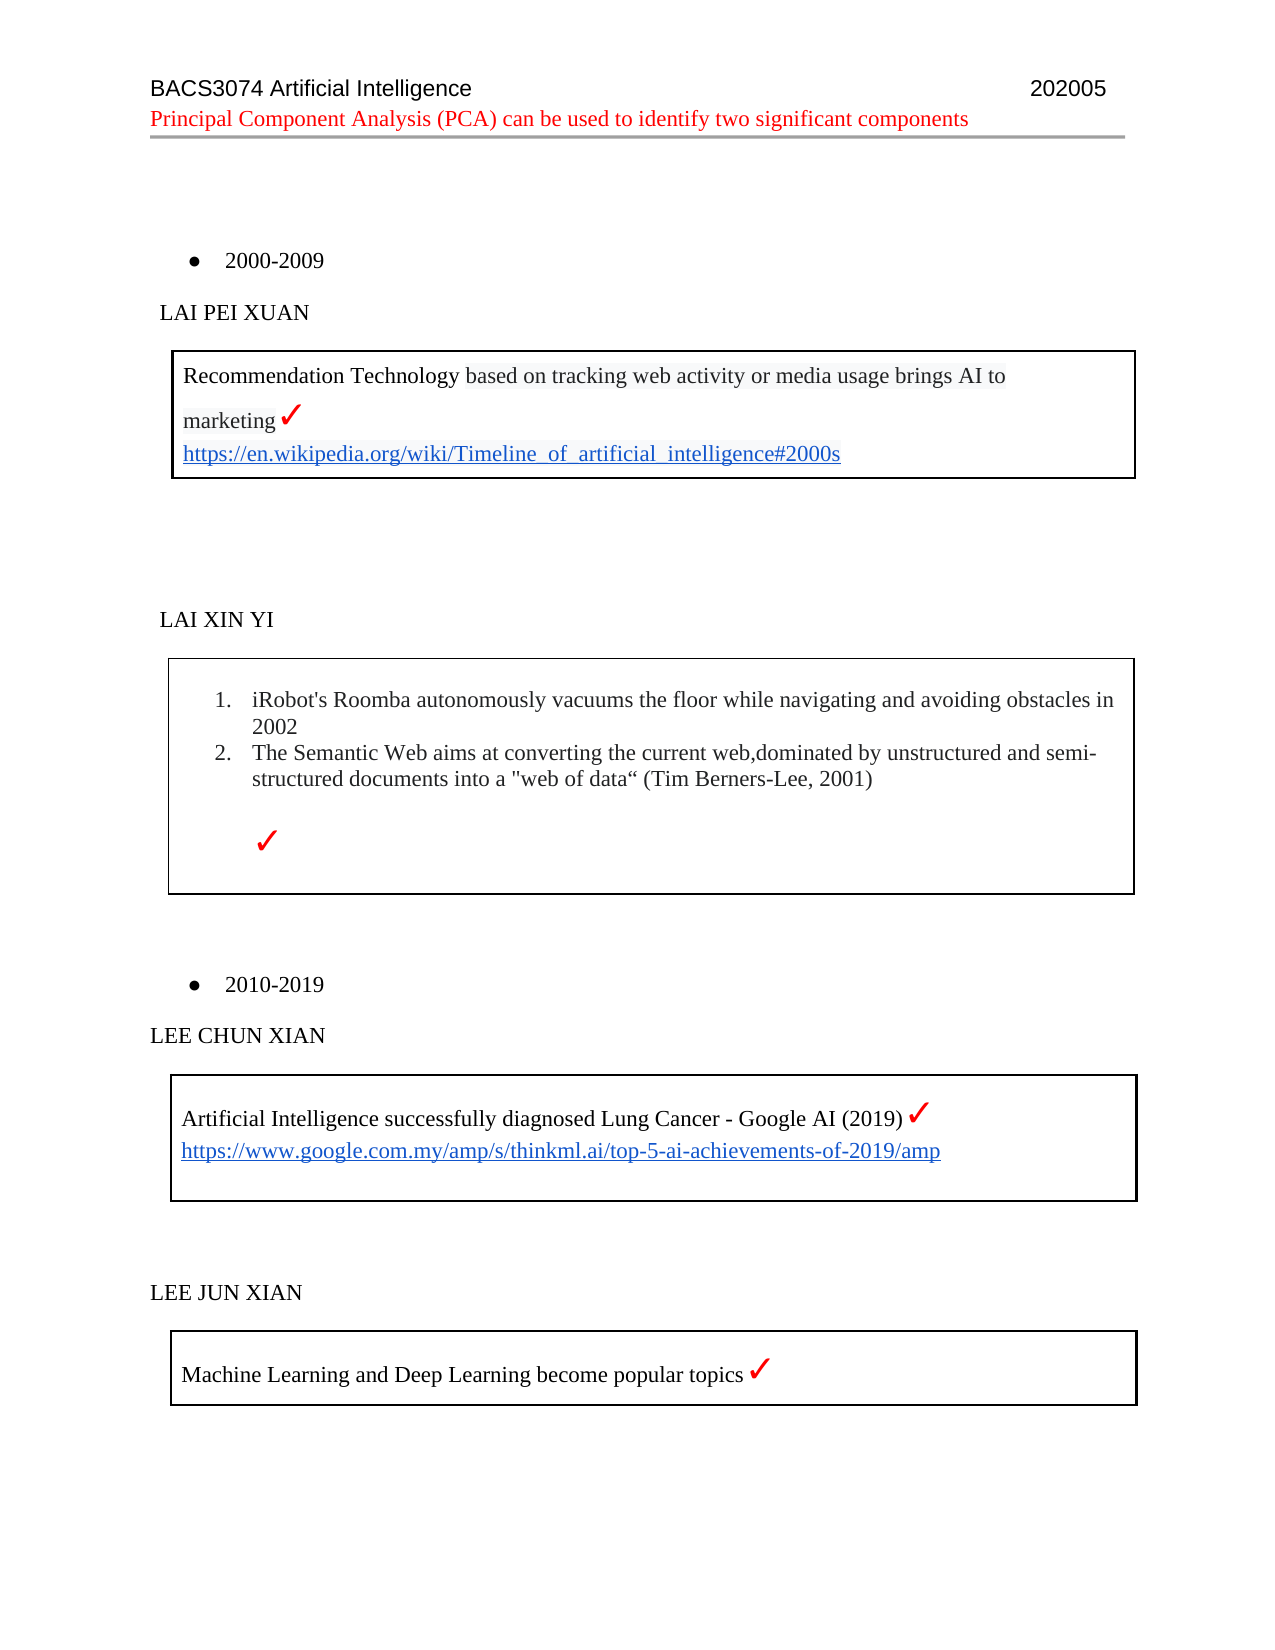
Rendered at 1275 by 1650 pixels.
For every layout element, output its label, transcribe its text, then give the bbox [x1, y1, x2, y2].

list 2010-2019 [187, 971, 1125, 997]
list 2000-2009 [187, 247, 1125, 273]
table_header Artificial Intelligence successfully diagnosed Lung Cancer - Google AI (2019)✓ https://www.google.com.my/amp/s/thinkml.ai/top-5-ai-achievements-of-2019/amp [172, 1076, 1135, 1200]
text LAI PEI XUAN [159, 298, 1125, 325]
table_header iRobot's Roomba autonomously vacuums the floor while navigating and avoiding obstacles in 2002 The Semantic Web aims at converting the current web,dominated by unstructured and semi-structured documents into a "web of data“ (Tim Berners-Lee, 2001) ✓ [169, 659, 1133, 893]
text LEE CHUN XIAN [150, 1022, 1125, 1048]
text LAI XIN YI [159, 606, 1125, 633]
table_header Recommendation Technology based on tracking web activity or media usage brings AI to marketing✓ https://en.wikipedia.org/wiki/Timeline_of_artificial_intelligence#2000s [174, 352, 1134, 477]
table_header Machine Learning and Deep Learning become popular topics✓ [172, 1332, 1135, 1404]
text LEE JUN XIAN [150, 1278, 1125, 1305]
